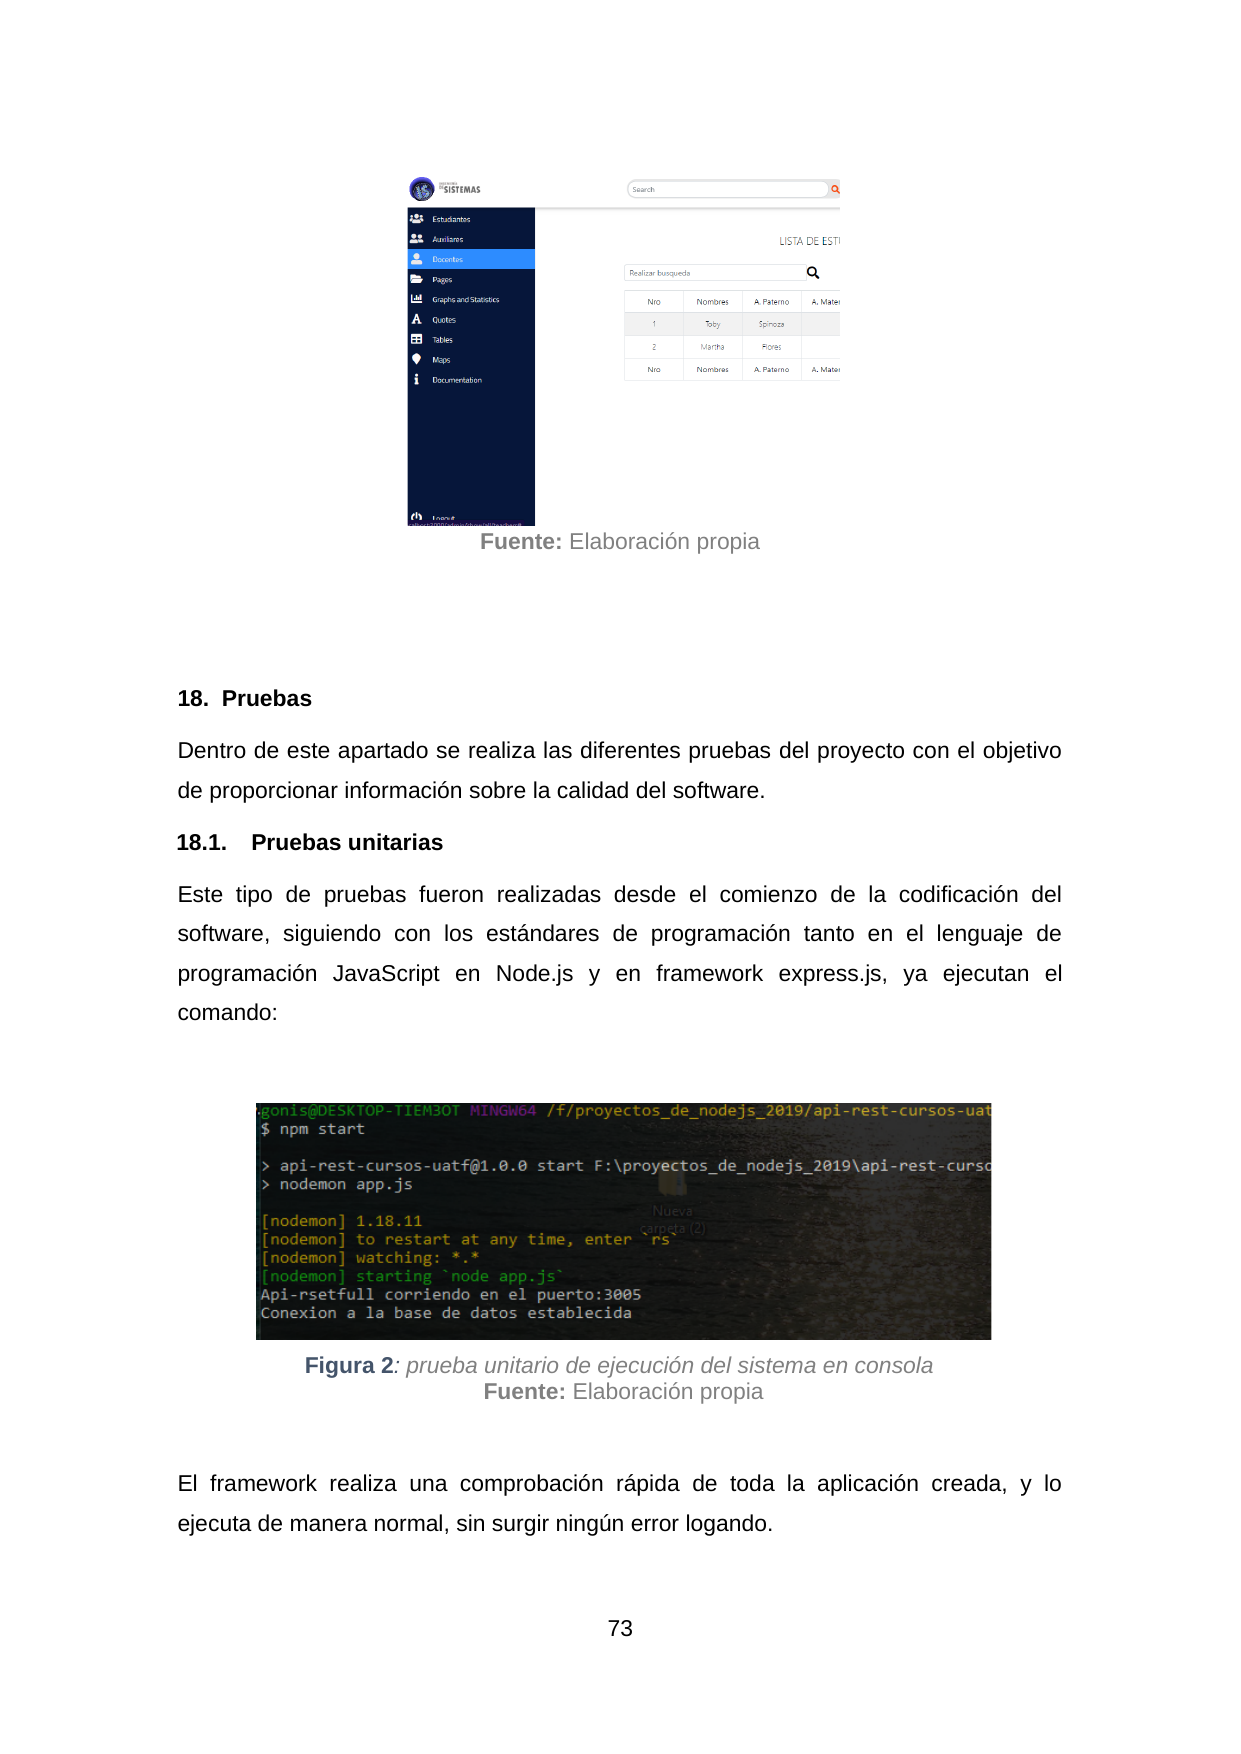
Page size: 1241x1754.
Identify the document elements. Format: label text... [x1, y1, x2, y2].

subtitle Pruebas unitarias [176, 829, 1063, 855]
table_cell Fuente: Elaboración propia [400, 526, 840, 556]
text El framework realiza una comprobación rápida de toda la aplicación creada, y lo ejecuta de manera normal, sin surgir ningún error logando. [177, 1470, 1063, 1536]
picture [256, 1103, 992, 1340]
table_header Figura 2: prueba unitario de ejecución del sistema en consola Fuente: Elaboración propia [249, 1103, 991, 1404]
subtitle Pruebas [177, 685, 1063, 712]
table_cell [400, 149, 840, 525]
text Este tipo de pruebas fueron realizadas desde el comienzo de la codificación del software, siguiendo con los estándares de programación tanto en el lenguaje de programación JavaScript en Node.js y en framework express.js, ya ejecutan el comando: [177, 881, 1063, 1026]
picture [407, 175, 840, 526]
text Dentro de este apartado se realiza las diferentes pruebas del proyecto con el objetivo de proporcionar información sobre la calidad del software. [177, 737, 1063, 803]
